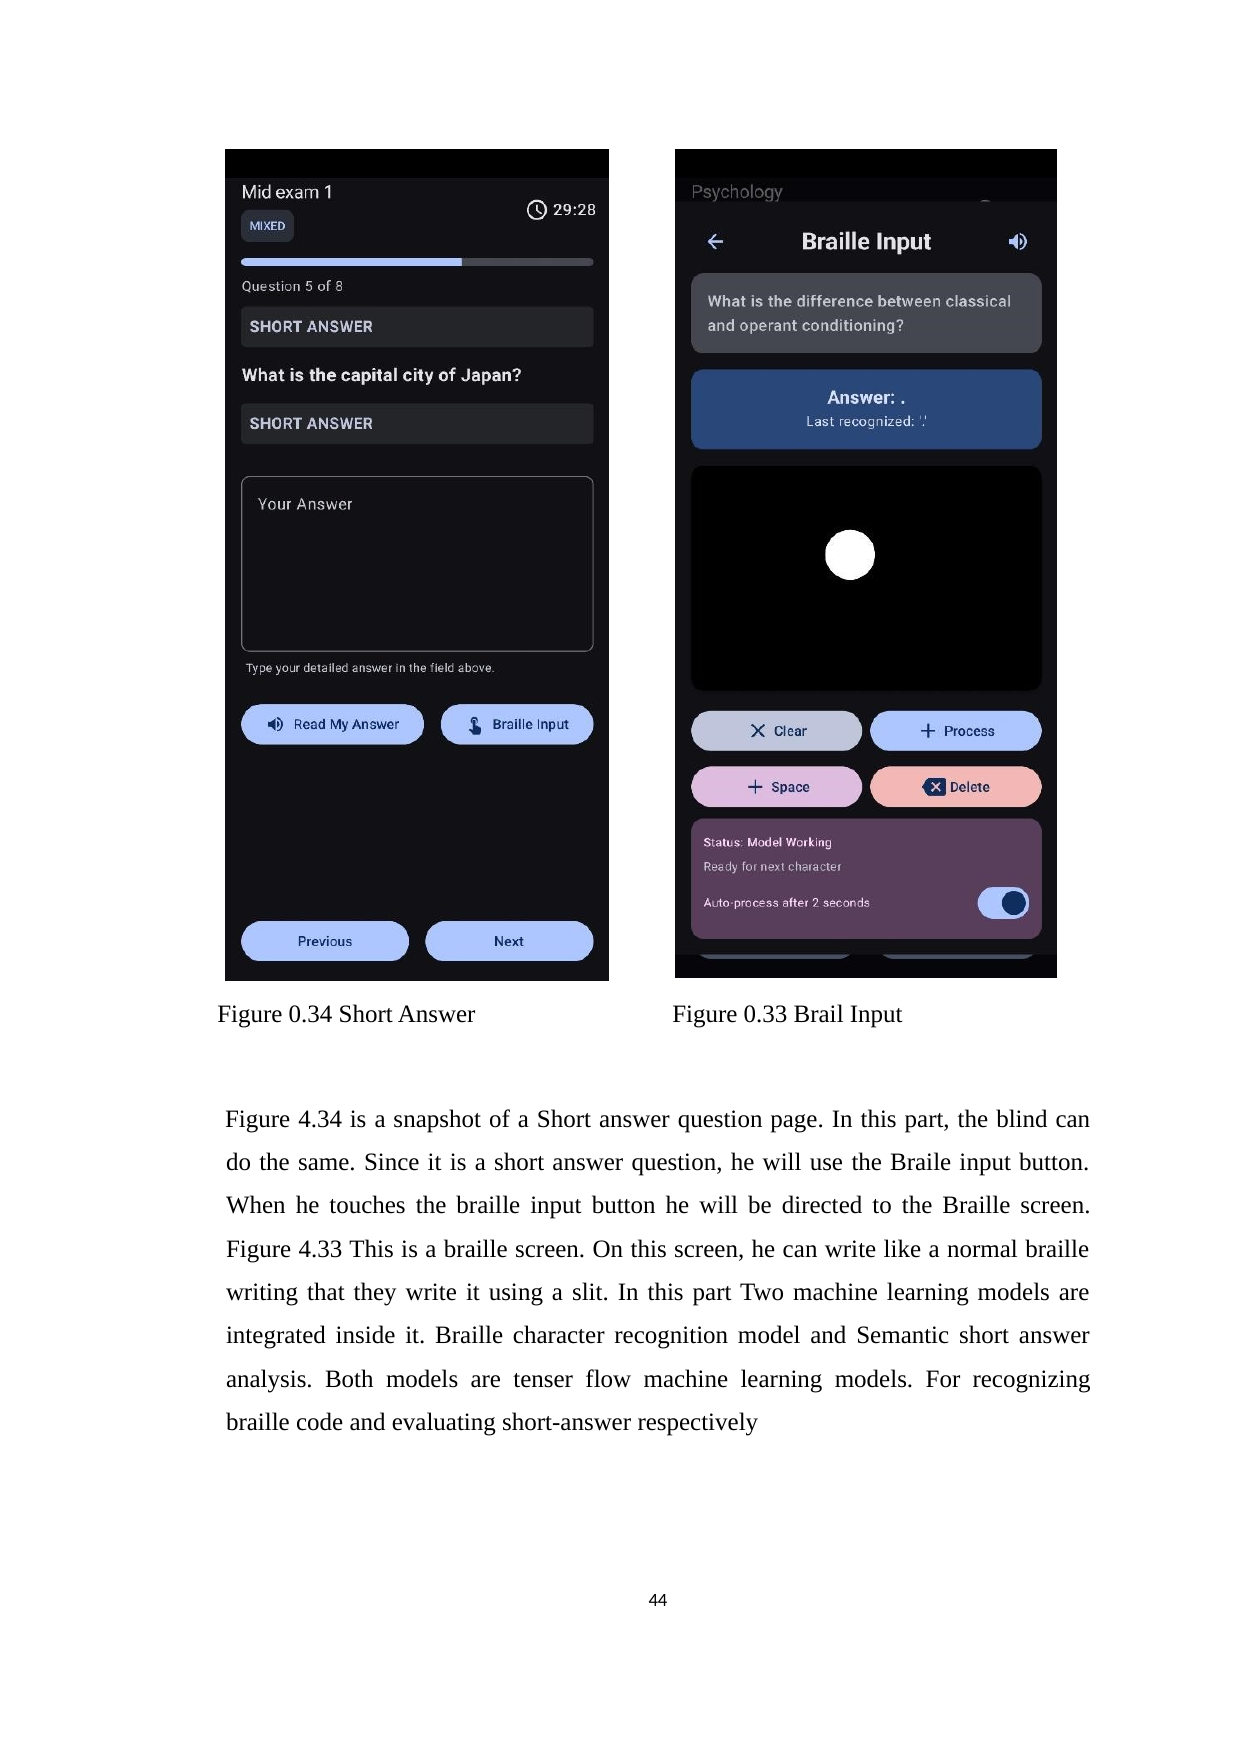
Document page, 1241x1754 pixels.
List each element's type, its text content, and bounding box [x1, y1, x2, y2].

text Figure 4.34 is a snapshot of a Short answer question page. In this part, the blind can do the same. Since it is a short answer question, he will use the Braile input button. When he touches the braille input button he will be directed to the Braille screen. Figure 4.33 This is a braille screen. On this screen, he can write like a normal braille writing that they write it using a slit. In this part Two machine learning models are integrated inside it. Braille character recognition model and Semantic short answer analysis. Both models are tenser flow machine learning models. For recognizing braille code and evaluating short-answer respectively [225, 1104, 1091, 1436]
text Figure 0.34 Short Answer Figure 0.33 Brail Input [217, 999, 1240, 1028]
picture [675, 149, 1057, 978]
picture [225, 149, 609, 981]
